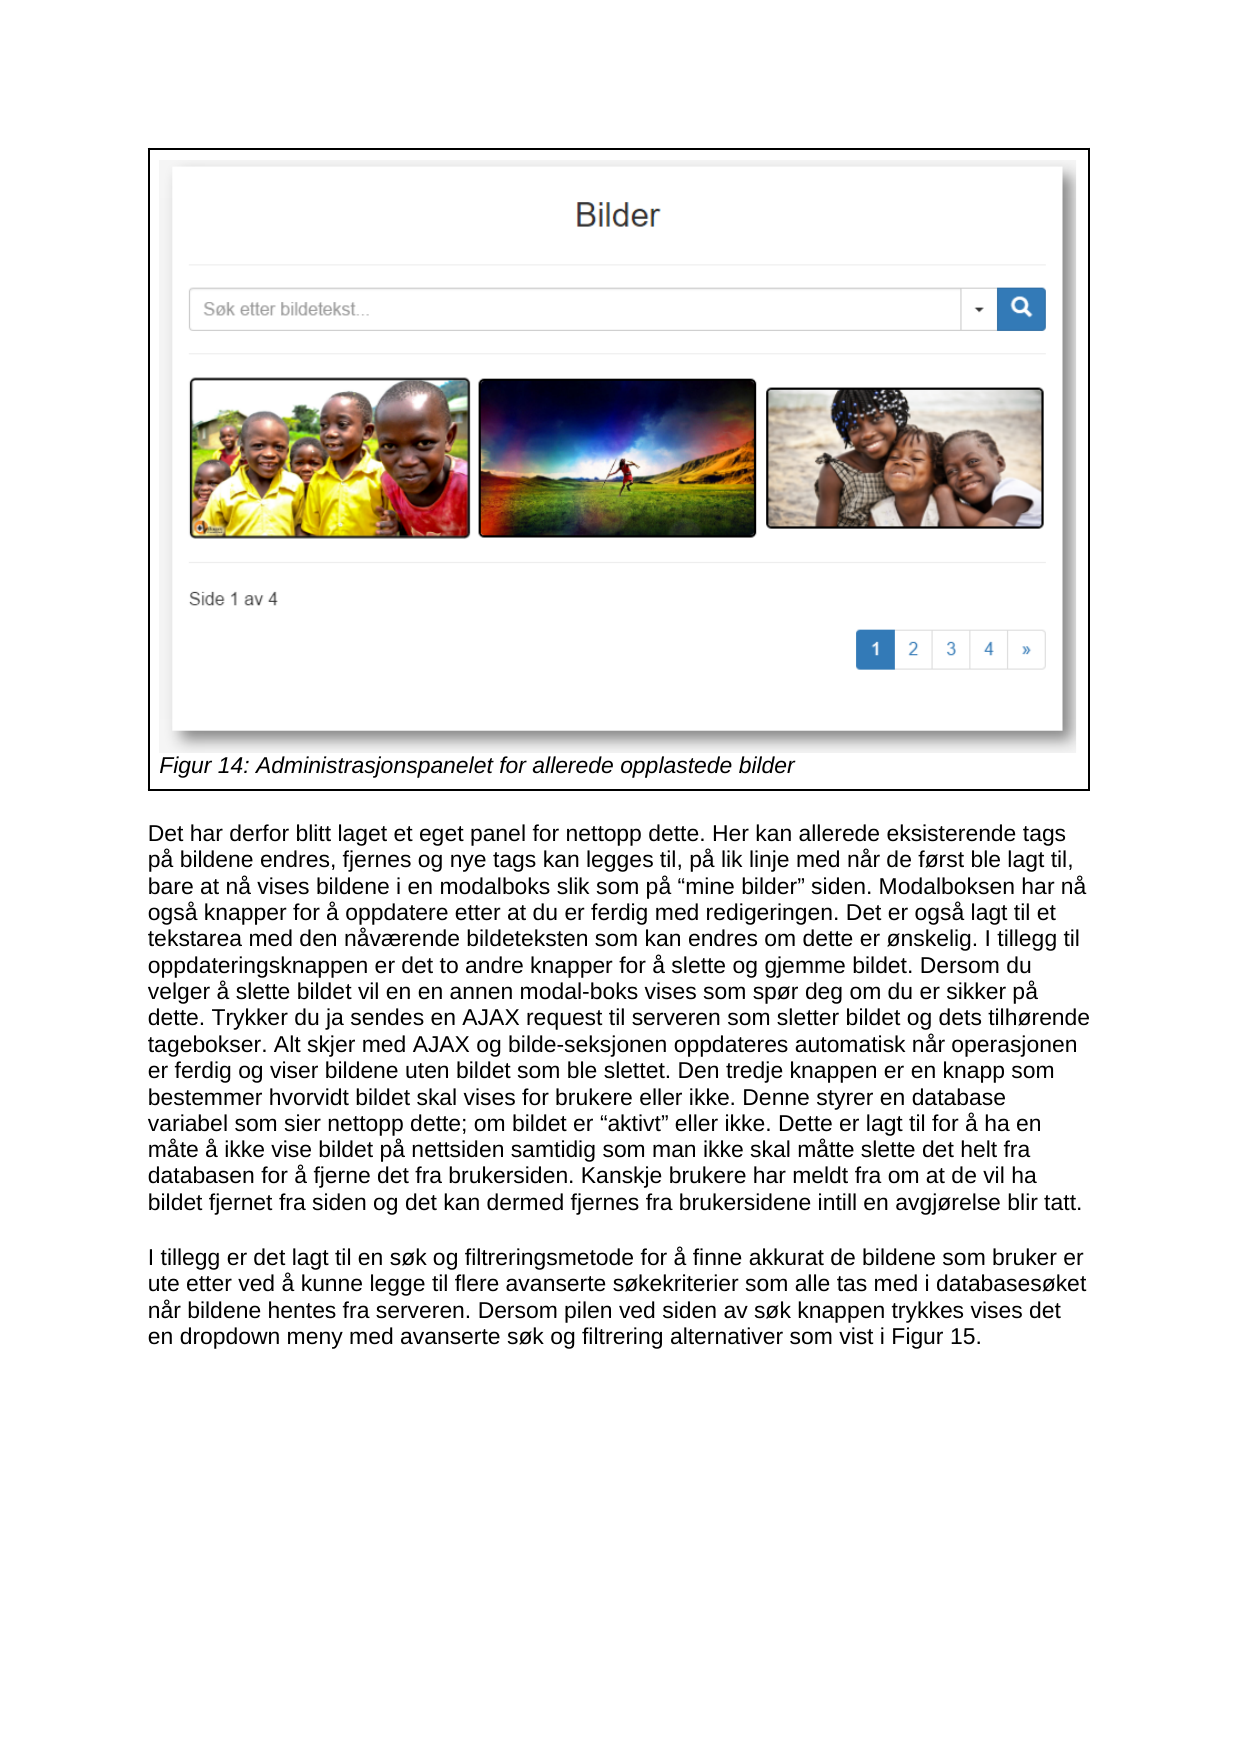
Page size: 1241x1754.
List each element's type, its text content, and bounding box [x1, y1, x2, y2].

text Det har derfor blitt laget et eget panel for nettopp dette. Her kan allerede eksisterende tags på bildene endres, fjernes og nye tags kan legges til, på lik linje med når de først ble lagt til, bare at nå vises bildene i en modalboks slik som på “mine bilder” siden. Modalboksen har nå også knapper for å oppdatere etter at du er ferdig med redigeringen. Det er også lagt til et tekstarea med den nåværende bildeteksten som kan endres om dette er ønskelig. I tillegg til oppdateringsknappen er det to andre knapper for å slette og gjemme bildet. Dersom du velger å slette bildet vil en en annen modal-boks vises som spør deg om du er sikker på dette. Trykker du ja sendes en AJAX request til serveren som sletter bildet og dets tilhørende tagebokser. Alt skjer med AJAX og bilde-seksjonen oppdateres automatisk når operasjonen er ferdig og viser bildene uten bildet som ble slettet. Den tredje knappen er en knapp som bestemmer hvorvidt bildet skal vises for brukere eller ikke. Denne styrer en database variabel som sier nettopp dette; om bildet er “aktivt” eller ikke. Dette er lagt til for å ha en måte å ikke vise bildet på nettsiden samtidig som man ikke skal måtte slette det helt fra databasen for å fjerne det fra brukersiden. Kanskje brukere har meldt fra om at de vil ha bildet fjernet fra siden og det kan dermed fjernes fra brukersidene intill en avgjørelse blir tatt. [148, 820, 1093, 1215]
table_header Figur 14: Administrasjonspanelet for allerede opplastede bilder [150, 150, 1088, 789]
picture [159, 160, 1077, 753]
text I tillegg er det lagt til en søk og filtreringsmetode for å finne akkurat de bildene som bruker er ute etter ved å kunne legge til flere avanserte søkekriterier som alle tas med i databasesøket når bildene hentes fra serveren. Dersom pilen ved siden av søk knappen trykkes vises det en dropdown meny med avanserte søk og filtrering alternativer som vist i Figur 15. [148, 1244, 1093, 1349]
